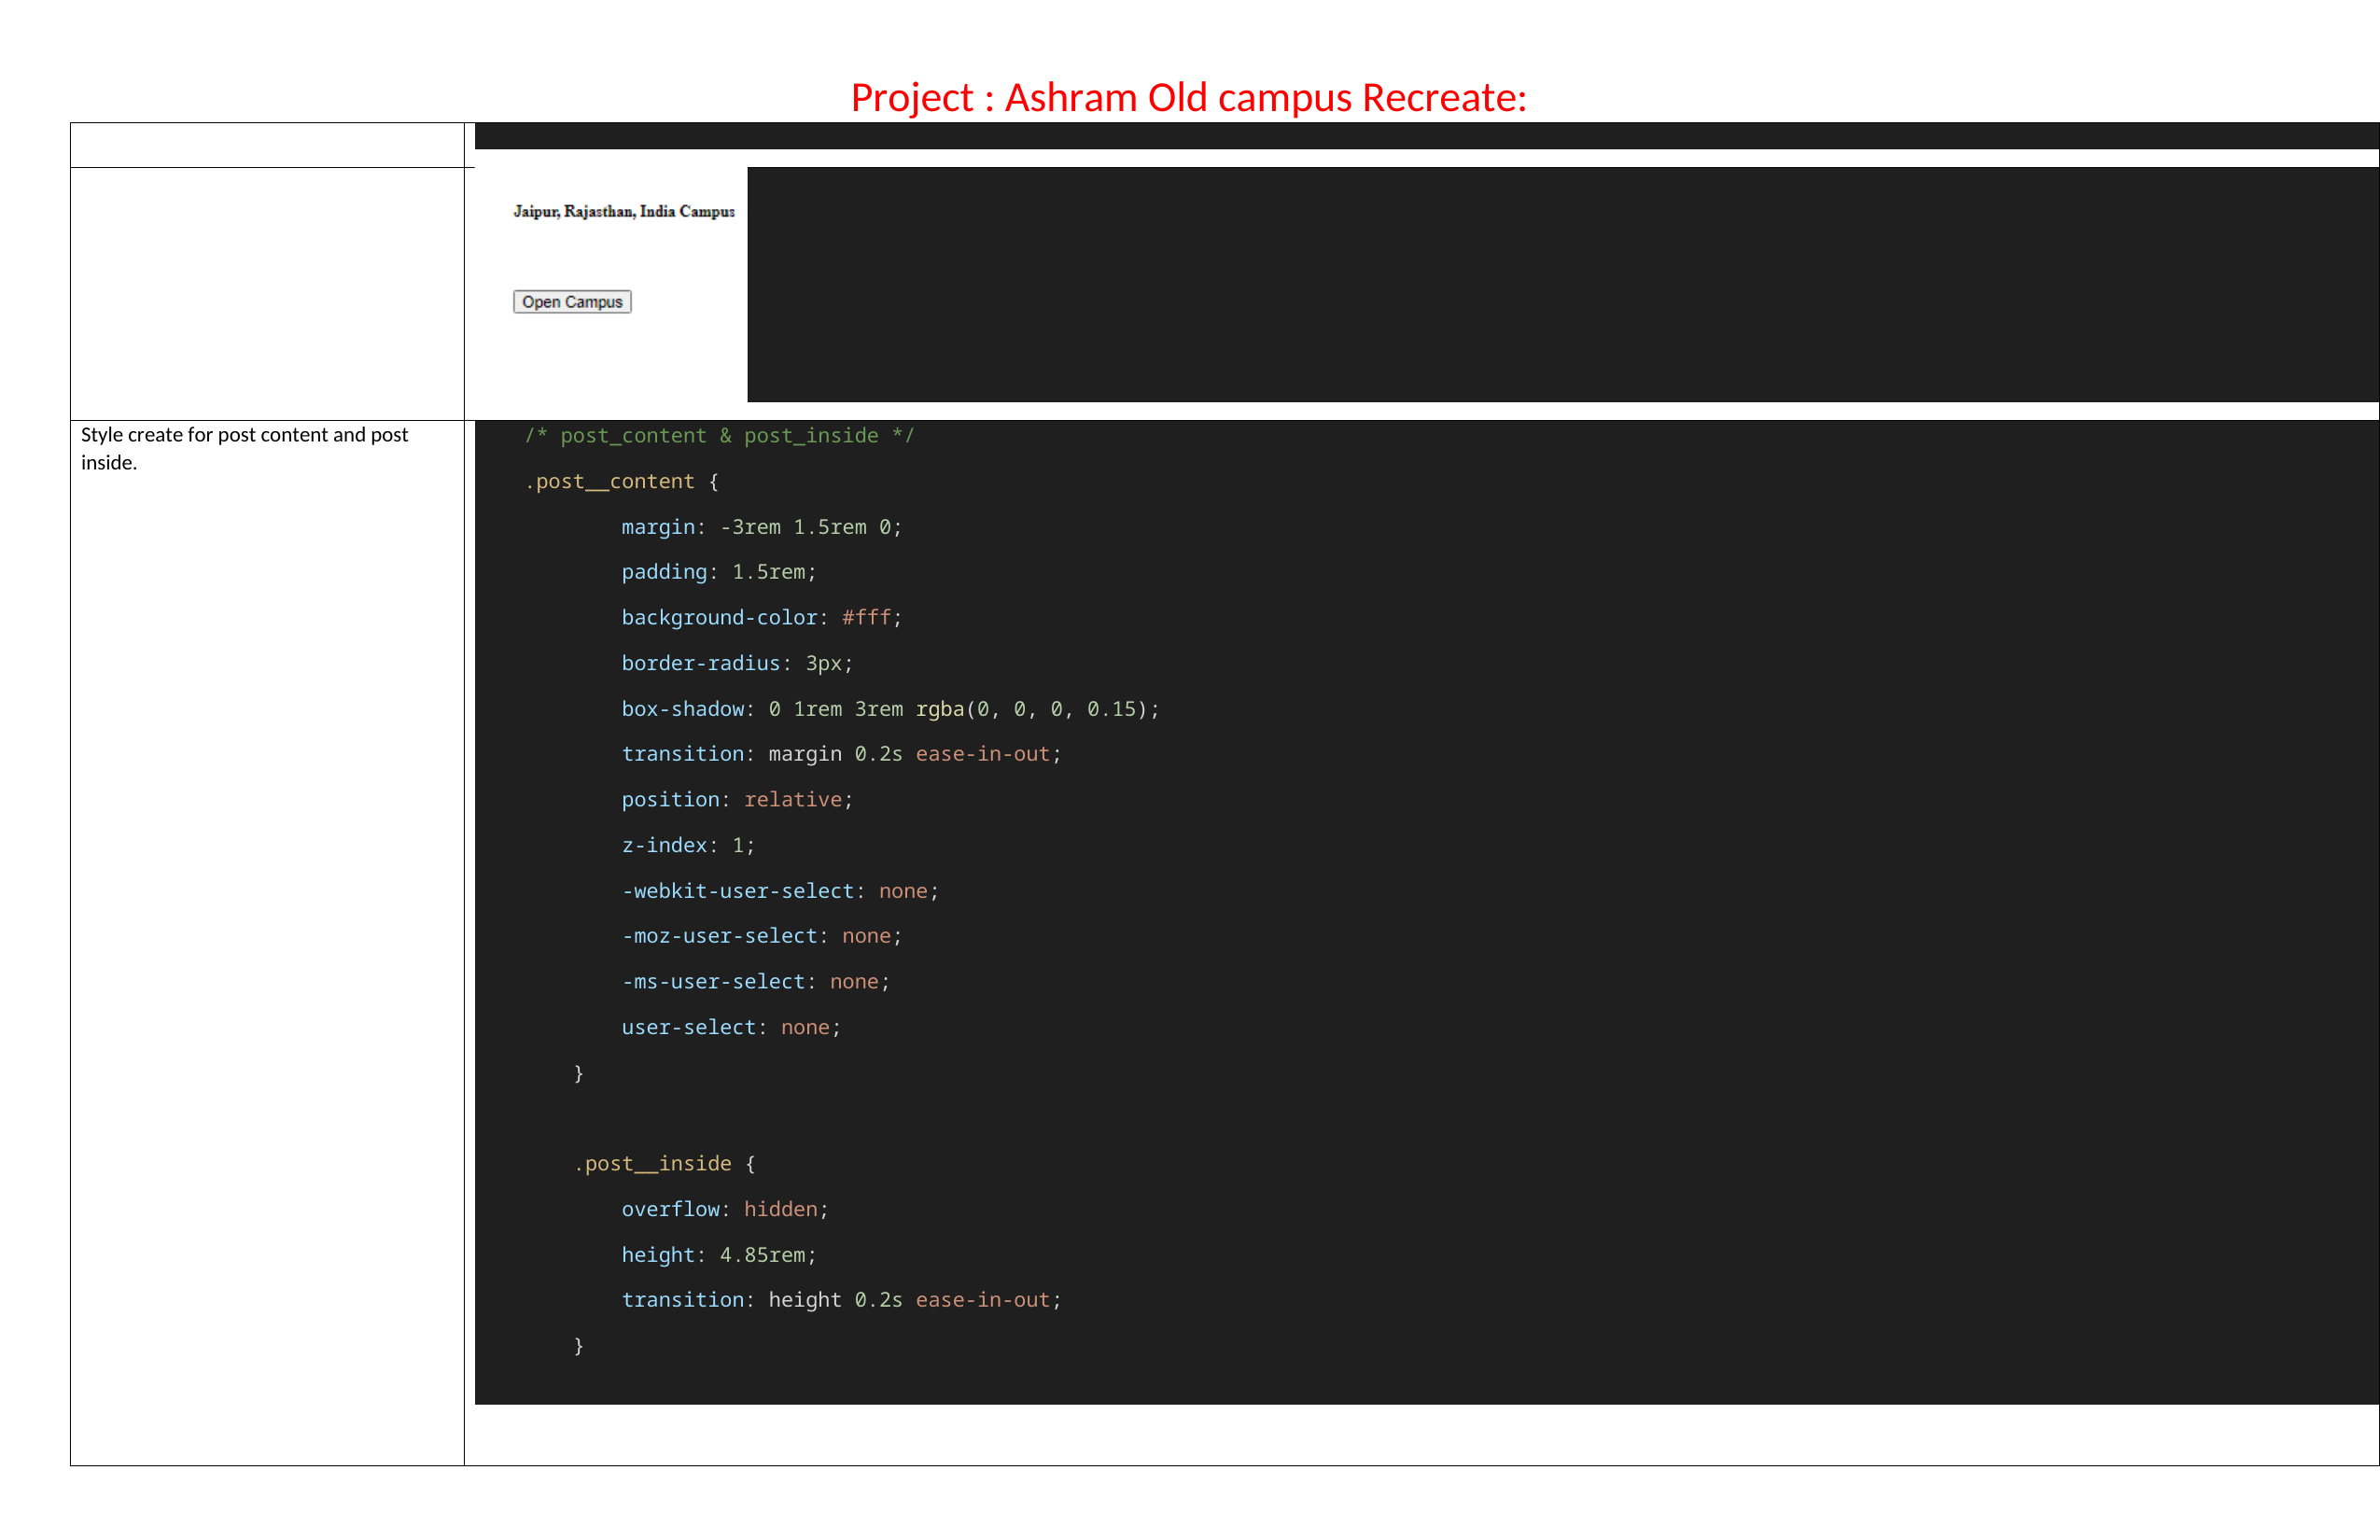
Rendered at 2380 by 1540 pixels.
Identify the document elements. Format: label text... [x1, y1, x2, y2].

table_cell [465, 123, 2379, 167]
table_cell [71, 168, 464, 420]
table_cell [71, 123, 464, 167]
table_cell [465, 168, 2379, 420]
table_cell Style create for post content and post inside. [71, 421, 464, 1465]
picture [474, 167, 748, 403]
table_cell /* post_content & post_inside */ .post__content { margin: -3rem 1.5rem 0; padding: 1.5rem; background-color: #fff; border-radius: 3px; box-shadow: 0 1rem 3rem rgba(0, 0, 0, 0.15); transition: margin 0.2s ease-in-out; position: relative; z-index: 1; -webkit-user-select: none; -moz-user-select: none; -ms-user-select: none; user-select: none; } .post__inside { overflow: hidden; height: 4.85rem; transition: height 0.2s ease-in-out; } [465, 421, 2379, 1465]
